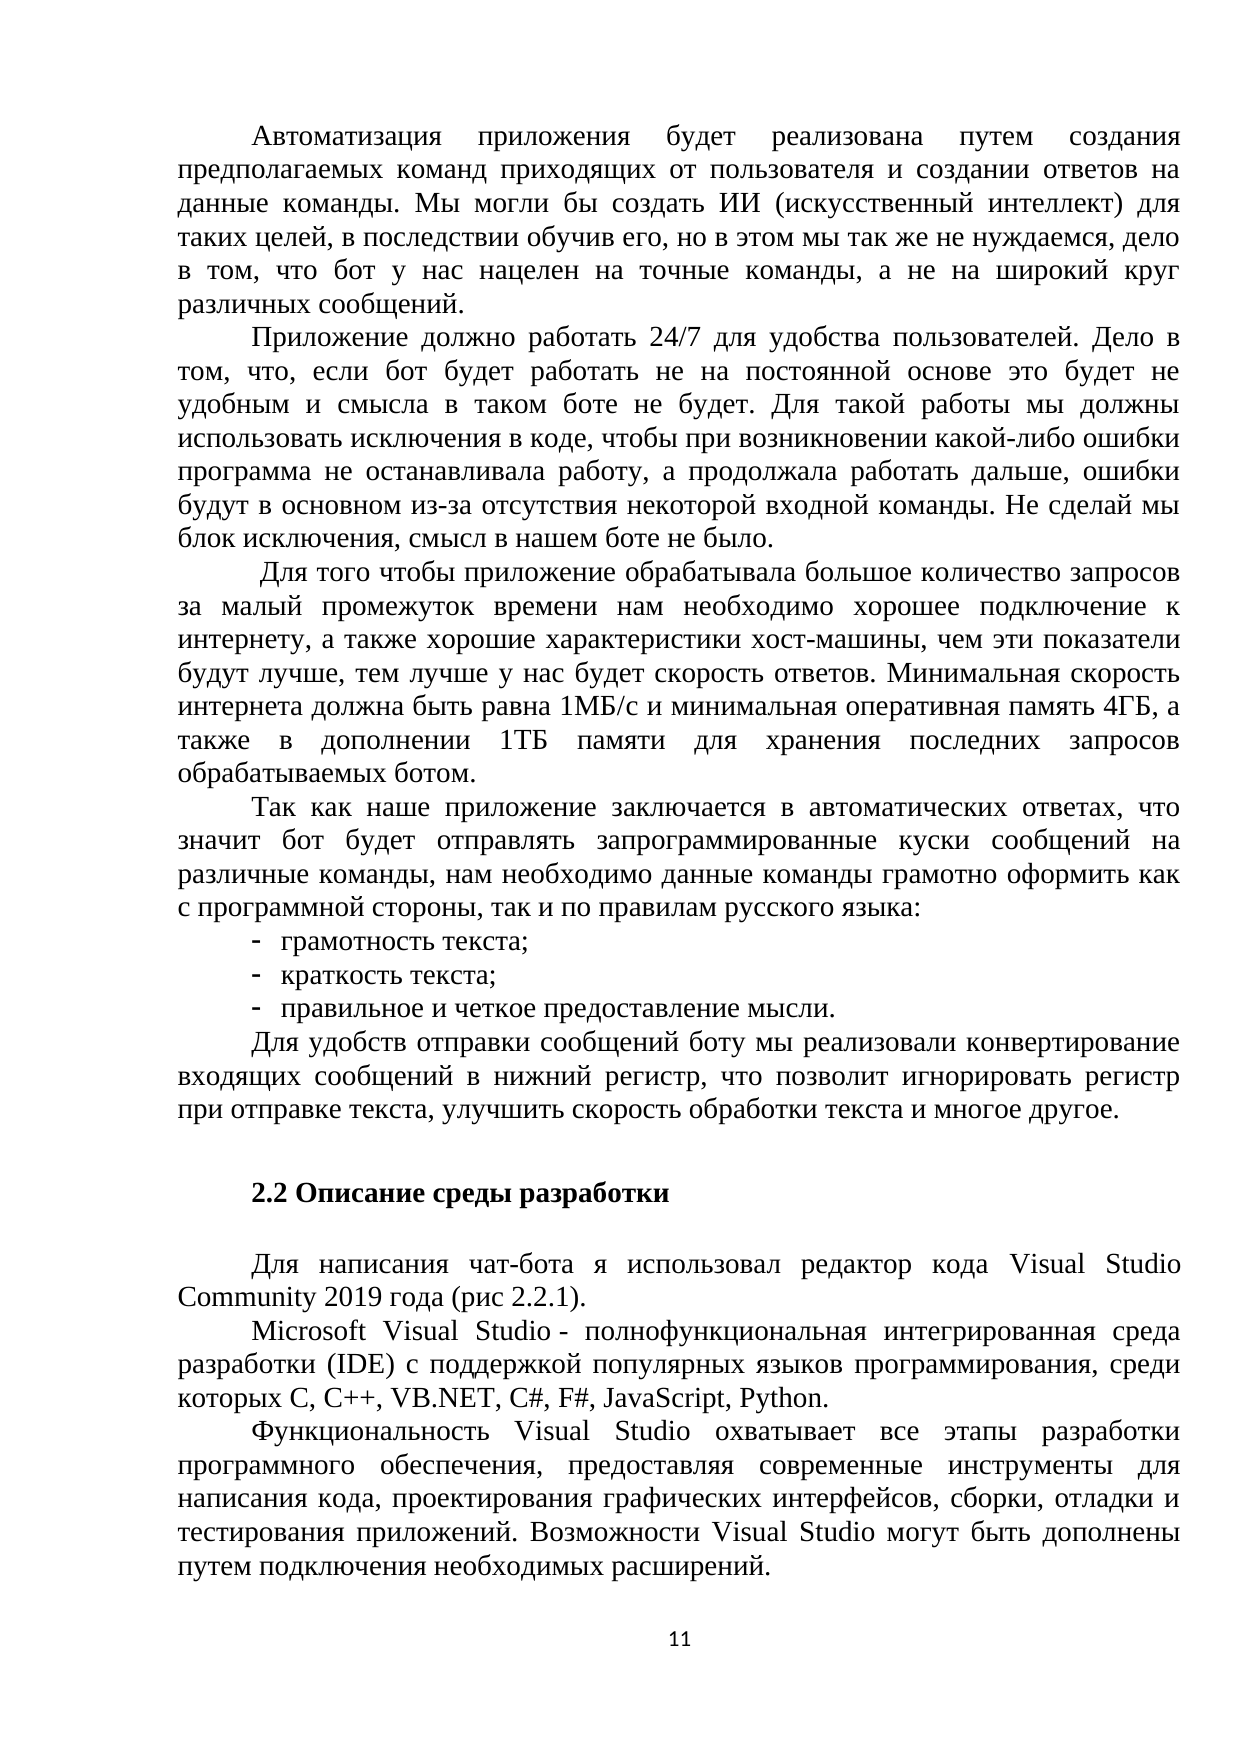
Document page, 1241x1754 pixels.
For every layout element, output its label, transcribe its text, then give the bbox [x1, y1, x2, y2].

text Microsoft Visual Studio - полнофункциональная интегрированная среда разработки (IDE) с поддержкой популярных языков программирования, среди которых С, C++, VB.NET, C#, F#, JavaScript, Python. [177, 1313, 1181, 1413]
text грамотность текста; [251, 923, 1181, 957]
text Для удобств отправки сообщений боту мы реализовали конвертирование входящих сообщений в нижний регистр, что позволит игнорировать регистр при отправке текста, улучшить скорость обработки текста и многое другое. [177, 1024, 1181, 1125]
text Так как наше приложение заключается в автоматических ответах, что значит бот будет отправлять запрограммированные куски сообщений на различные команды, нам необходимо данные команды грамотно оформить как с программной стороны, так и по правилам русского языка: [177, 789, 1181, 923]
text правильное и четкое предоставление мысли. [251, 990, 1181, 1024]
text Функциональность Visual Studio охватывает все этапы разработки программного обеспечения, предоставляя современные инструменты для написания кода, проектирования графических интерфейсов, сборки, отладки и тестирования приложений. Возможности Visual Studio могут быть дополнены путем подключения необходимых расширений. [177, 1413, 1181, 1581]
text Для написания чат-бота я использовал редактор кода Visual Studio Community 2019 года (рис 2.2.1). [177, 1246, 1181, 1313]
text Приложение должно работать 24/7 для удобства пользователей. Дело в том, что, если бот будет работать не на постоянной основе это будет не удобным и смысла в таком боте не будет. Для такой работы мы должны использовать исключения в коде, чтобы при возникновении какой-либо ошибки программа не останавливала работу, а продолжала работать дальше, ошибки будут в основном из-за отсутствия некоторой входной команды. Не сделай мы блок исключения, смысл в нашем боте не было. [177, 319, 1181, 554]
text Автоматизация приложения будет реализована путем создания предполагаемых команд приходящих от пользователя и создании ответов на данные команды. Мы могли бы создать ИИ (искусственный интеллект) для таких целей, в последствии обучив его, но в этом мы так же не нуждаемся, дело в том, что бот у нас нацелен на точные команды, а не на широкий круг различных сообщений. [177, 118, 1181, 319]
text 2.2 Описание среды разработки [177, 1175, 1181, 1208]
text Для того чтобы приложение обрабатывала большое количество запросов за малый промежуток времени нам необходимо хорошее подключение к интернету, а также хорошие характеристики хост-машины, чем эти показатели будут лучше, тем лучше у нас будет скорость ответов. Минимальная скорость интернета должна быть равна 1МБ/c и минимальная оперативная память 4ГБ, а также в дополнении 1ТБ памяти для хранения последних запросов обрабатываемых ботом. [177, 554, 1181, 789]
text краткость текста; [251, 957, 1181, 990]
